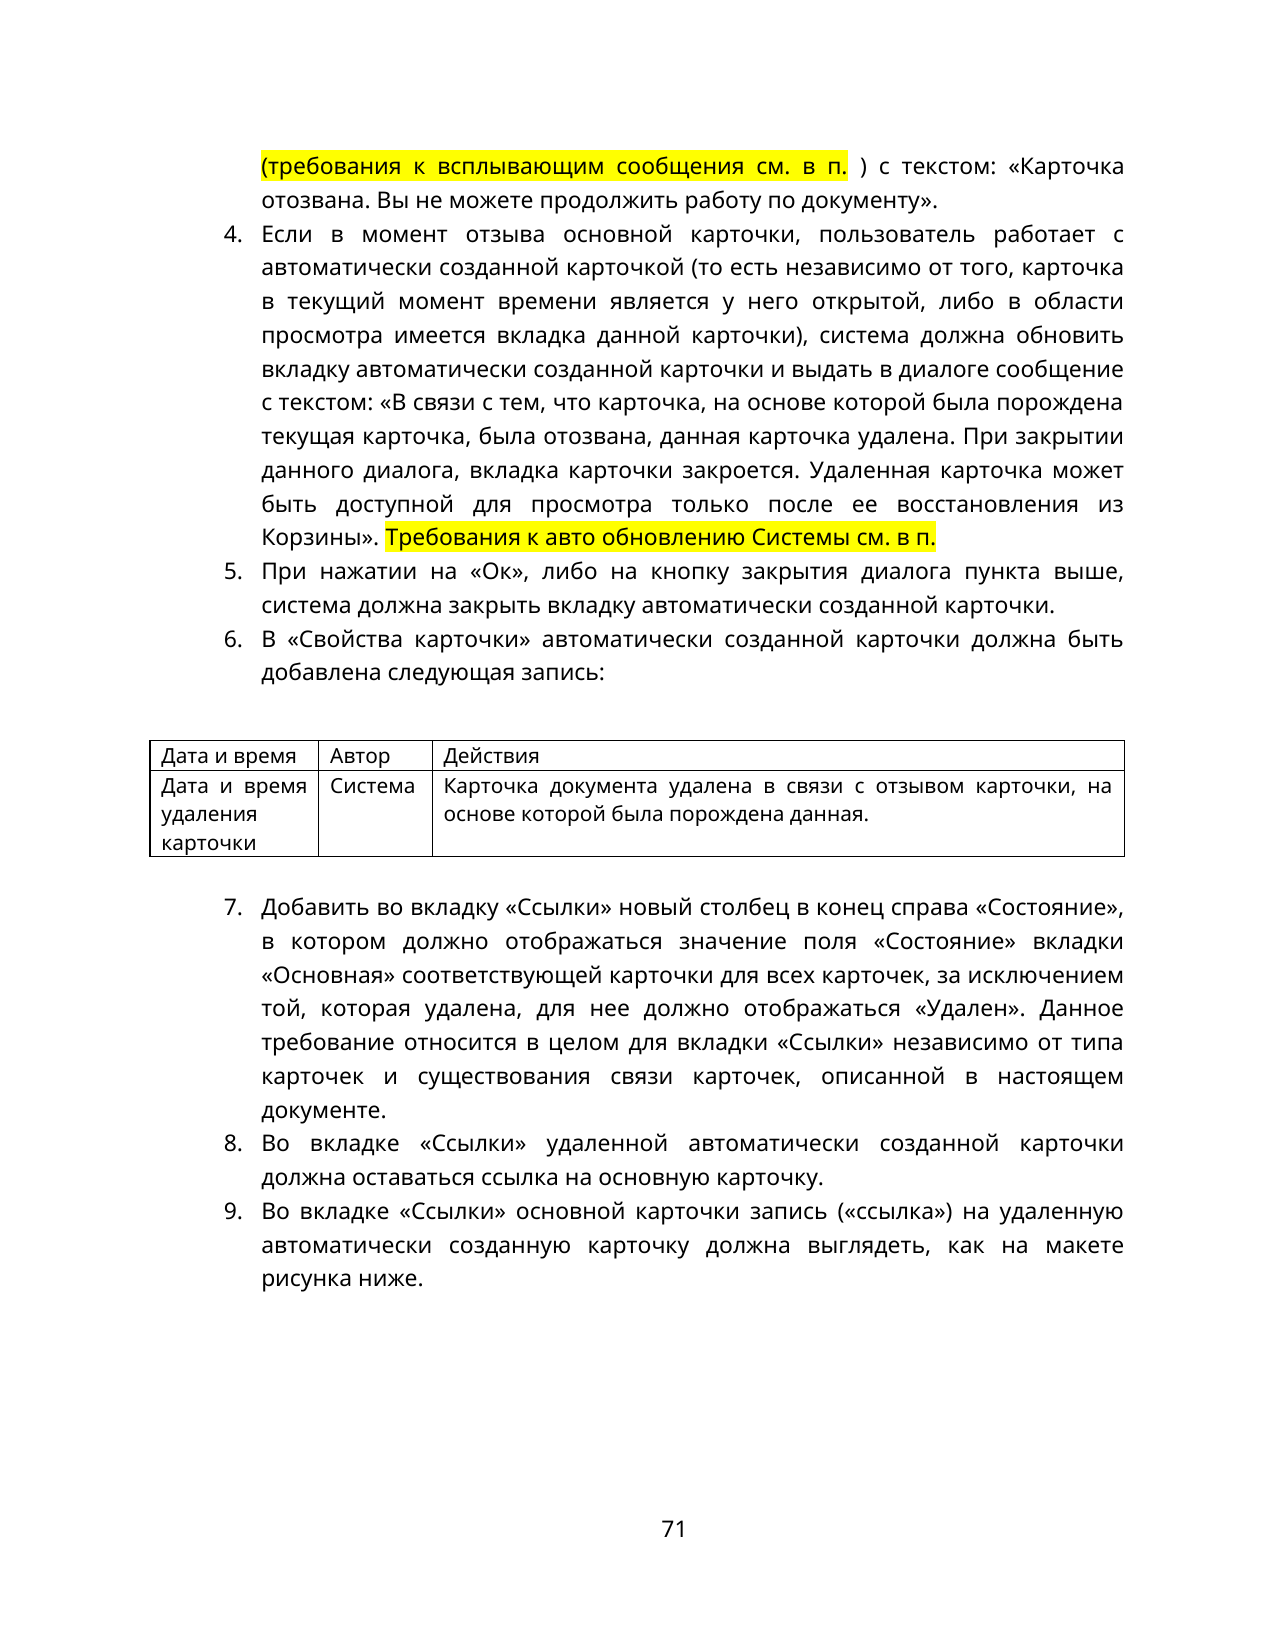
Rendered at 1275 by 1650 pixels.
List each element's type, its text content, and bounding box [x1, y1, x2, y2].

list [223, 150, 1125, 215]
list Если в момент отзыва основной карточки, пользователь работает с автоматически созданной карточкой (то есть независимо от того, карточка в текущий момент времени является у него открытой, либо в области просмотра имеется вкладка данной карточки), система должна обновить вкладку автоматически созданной карточки и выдать в диалоге сообщение с текстом: «В связи с тем, что карточка, на основе которой была порождена текущая карточка, была отозвана, данная карточка удалена. При закрытии данного диалога, вкладка карточки закроется. Удаленная карточка может быть доступной для просмотра только после ее восстановления из Корзины». Требования к авто обновлению Системы см. в п. [223, 217, 1125, 552]
table_cell Система [319, 771, 432, 856]
table_header Дата и время [151, 741, 318, 770]
table_header Действия [433, 741, 1124, 770]
list Во вкладке «Ссылки» удаленной автоматически созданной карточки должна оставаться ссылка на основную карточку. [223, 1127, 1125, 1192]
list Добавить во вкладку «Ссылки» новый столбец в конец справа «Состояние», в котором должно отображаться значение поля «Состояние» вкладки «Основная» соответствующей карточки для всех карточек, за исключением той, которая удалена, для нее должно отображаться «Удален». Данное требование относится в целом для вкладки «Ссылки» независимо от типа карточек и существования связи карточек, описанной в настоящем документе. [223, 891, 1125, 1125]
list В «Свойства карточки» автоматически созданной карточки должна быть добавлена следующая запись: [223, 622, 1125, 687]
table_cell Карточка документа удалена в связи с отзывом карточки, на основе которой была порождена данная. [433, 771, 1124, 856]
table_header Автор [319, 741, 432, 770]
list При нажатии на «Ок», либо на кнопку закрытия диалога пункта выше, система должна закрыть вкладку автоматически созданной карточки. [223, 555, 1125, 620]
table_cell Дата и время удаления карточки [151, 771, 318, 856]
list Во вкладке «Ссылки» основной карточки запись («ссылка») на удаленную автоматически созданную карточку должна выглядеть, как на макете рисунка ниже. [223, 1195, 1125, 1293]
